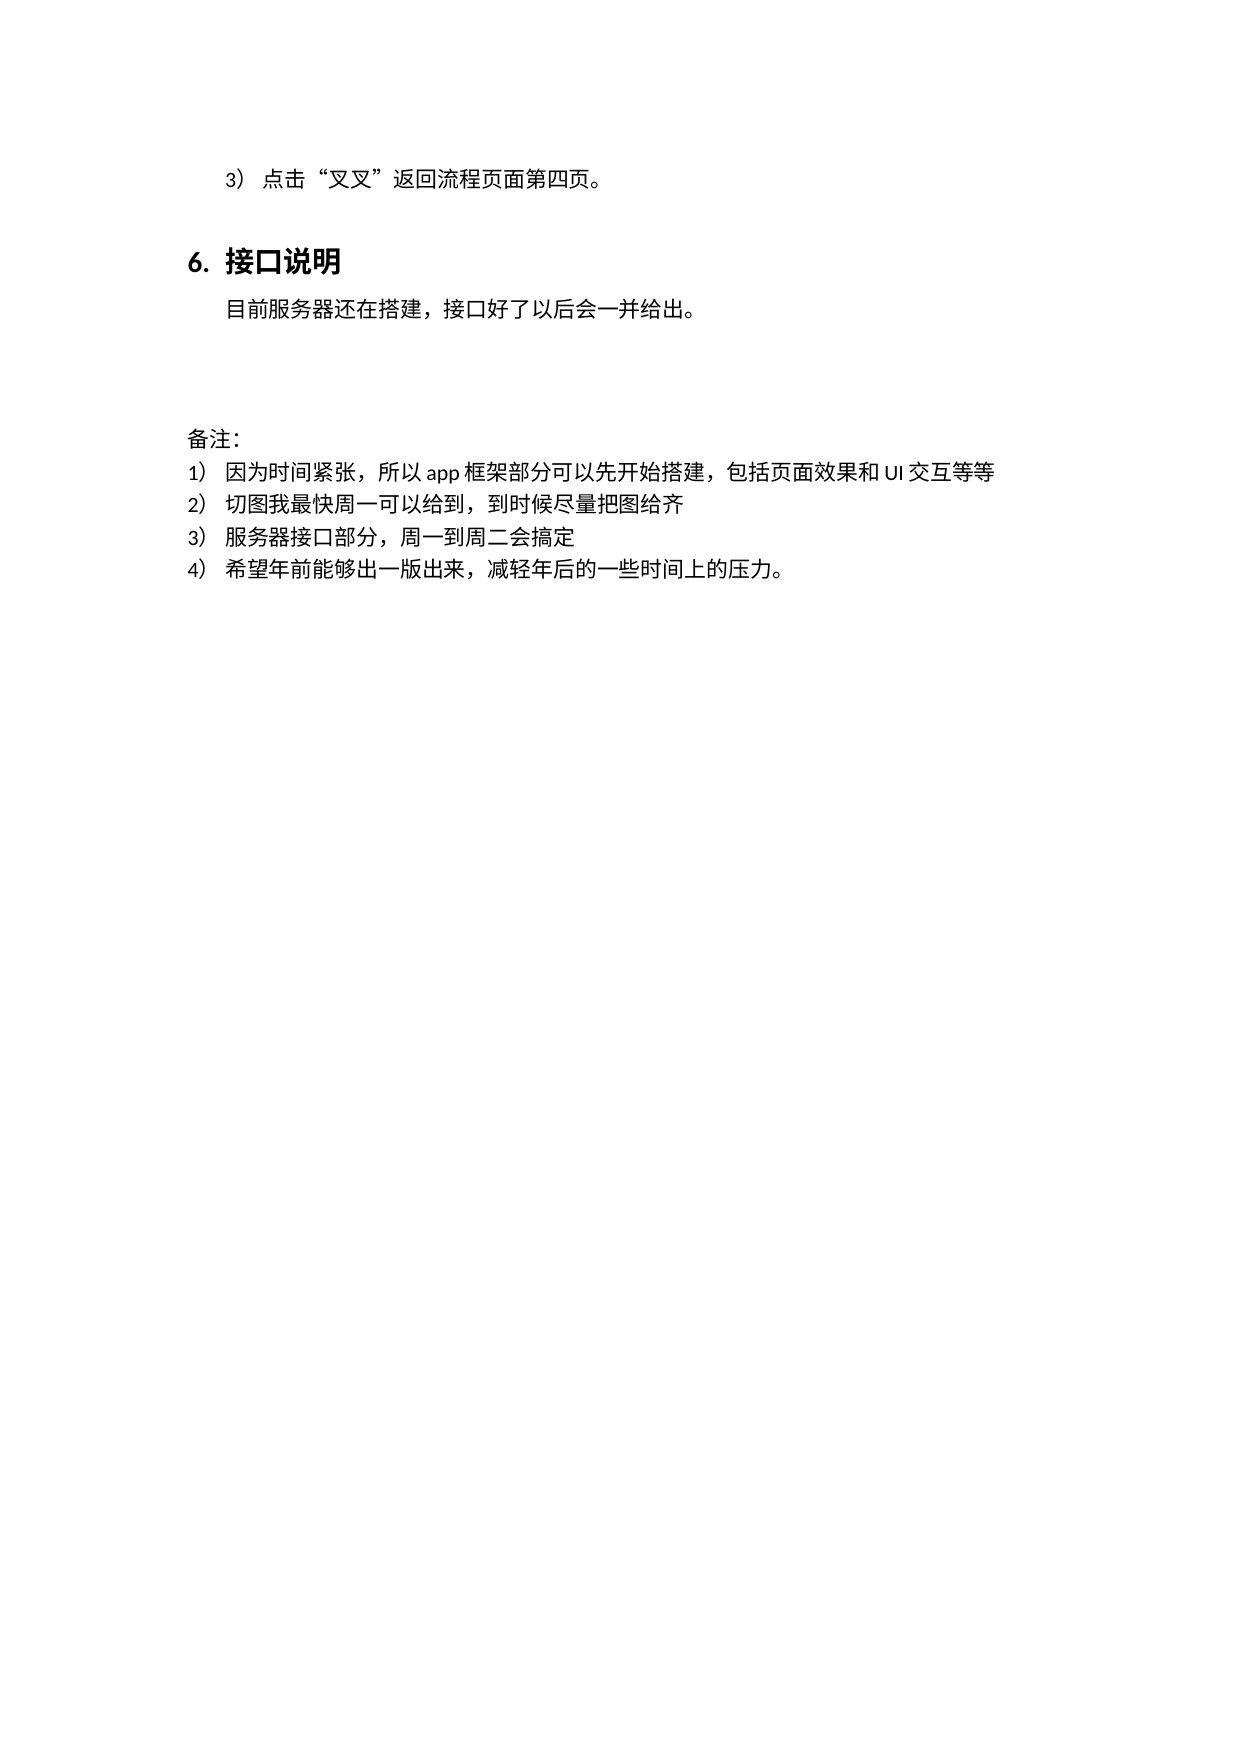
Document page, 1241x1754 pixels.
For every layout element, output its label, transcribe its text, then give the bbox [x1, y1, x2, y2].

list 因为时间紧张，所以app框架部分可以先开始搭建，包括页面效果和UI交互等等 [187, 454, 1053, 487]
list 接口说明 [187, 227, 1053, 292]
list 目前服务器还在搭建，接口好了以后会一并给出。 [225, 292, 1053, 324]
text 备注： [187, 422, 1053, 454]
list 服务器接口部分，周一到周二会搞定 [187, 519, 1053, 552]
list 希望年前能够出一版出来，减轻年后的一些时间上的压力。 [187, 552, 1053, 584]
list 切图我最快周一可以给到，到时候尽量把图给齐 [187, 487, 1053, 519]
list 点击“叉叉”返回流程页面第四页。 [225, 162, 1053, 194]
